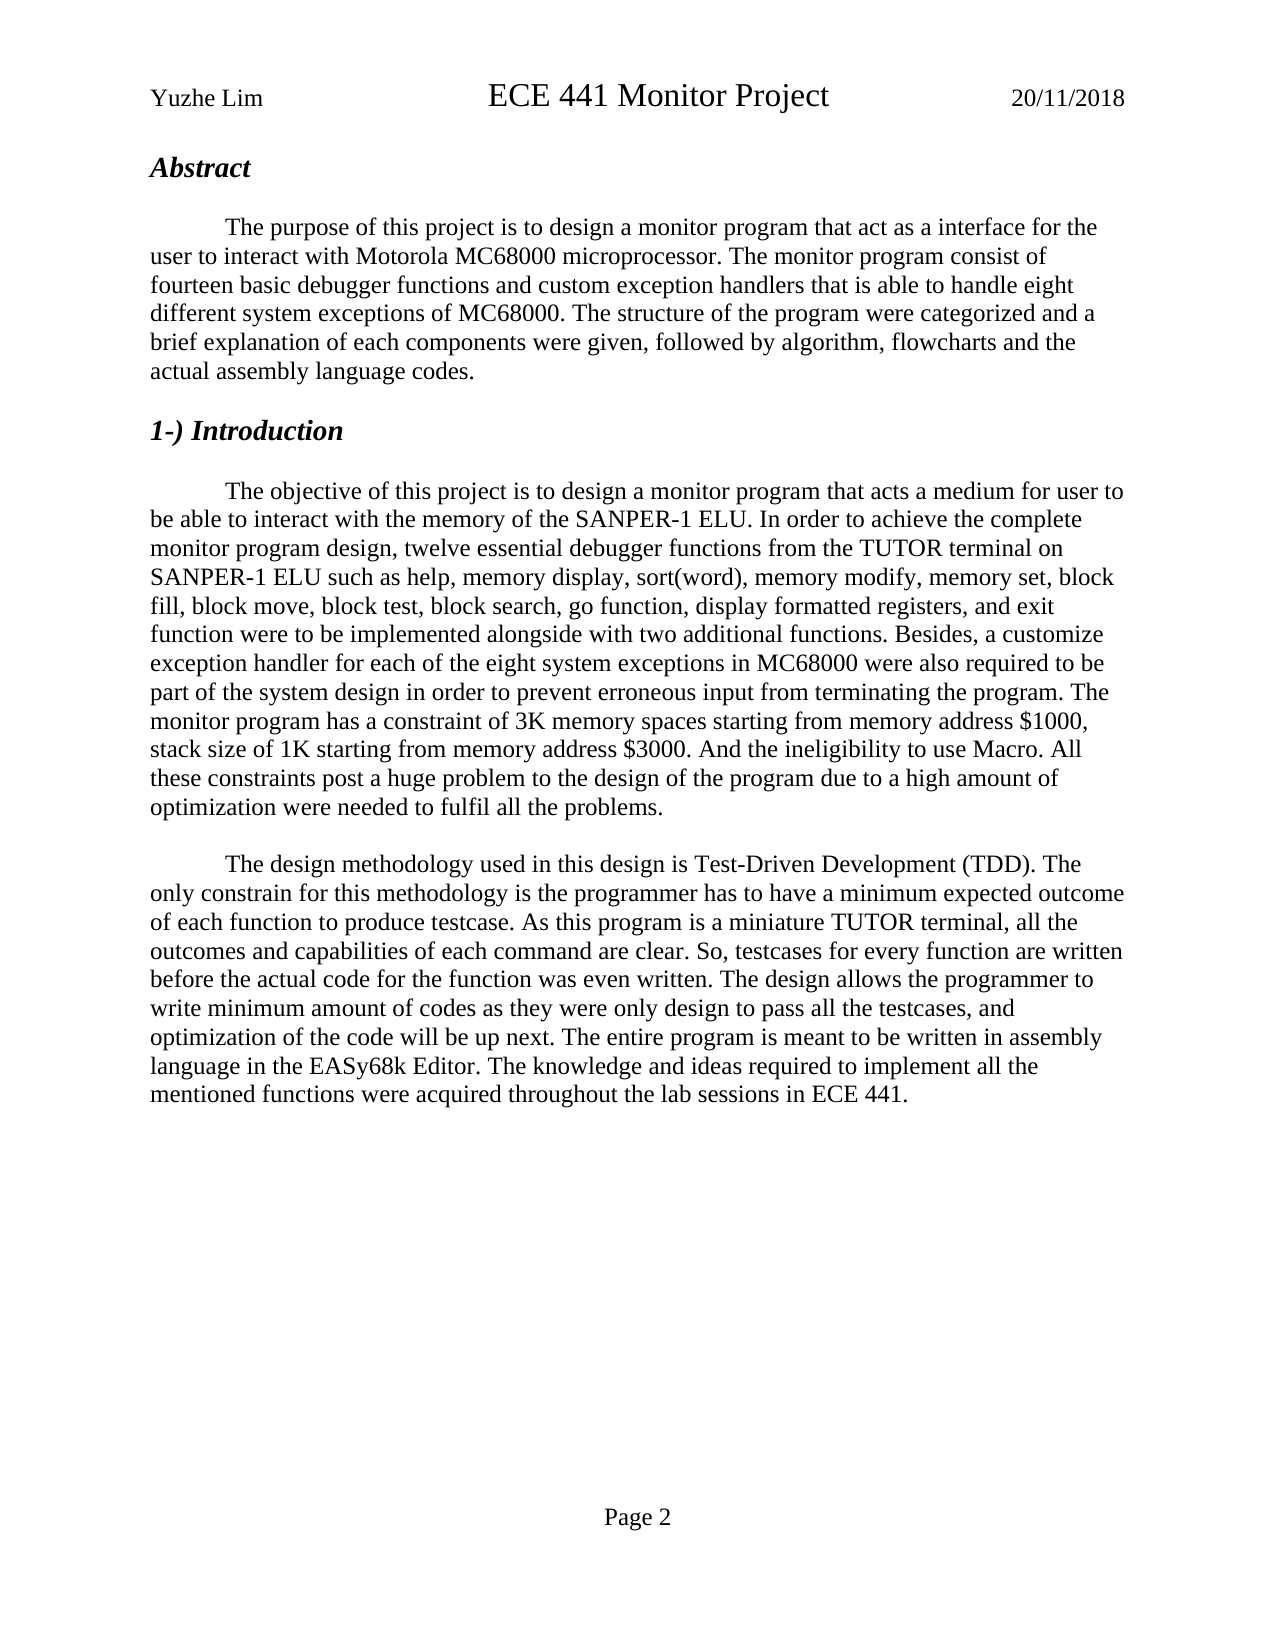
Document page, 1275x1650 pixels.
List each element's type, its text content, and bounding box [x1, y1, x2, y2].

subtitle 1-) Introduction [150, 413, 1125, 447]
text The design methodology used in this design is Test-Driven Development (TDD). The only constrain for this methodology is the programmer has to have a minimum expected outcome of each function to produce testcase. As this program is a miniature TUTOR terminal, all the outcomes and capabilities of each command are clear. So, testcases for every function are written before the actual code for the function was even written. The design allows the programmer to write minimum amount of codes as they were only design to pass all the testcases, and optimization of the code will be up next. The entire program is meant to be written in assembly language in the EASy68k Editor. The knowledge and ideas required to implement all the mentioned functions were acquired throughout the lab sessions in ECE 441. [150, 849, 1125, 1108]
text Abstract [150, 150, 1125, 183]
text The objective of this project is to design a monitor program that acts a medium for user to be able to interact with the memory of the SANPER-1 ELU. In order to achieve the complete monitor program design, twelve essential debugger functions from the TUTOR terminal on SANPER-1 ELU such as help, memory display, sort(word), memory modify, memory set, block fill, block move, block test, block search, go function, display formatted registers, and exit function were to be implemented alongside with two additional functions. Besides, a customize exception handler for each of the eight system exceptions in MC68000 were also required to be part of the system design in order to prevent erroneous input from terminating the program. The monitor program has a constraint of 3K memory spaces starting from memory address $1000, stack size of 1K starting from memory address $3000. And the ineligibility to use Macro. All these constraints post a huge problem to the design of the program due to a high amount of optimization were needed to fulfil all the problems. [150, 476, 1125, 821]
text The purpose of this project is to design a monitor program that act as a interface for the user to interact with Motorola MC68000 microprocessor. The monitor program consist of fourteen basic debugger functions and custom exception handlers that is able to handle eight different system exceptions of MC68000. The structure of the program were categorized and a brief explanation of each components were given, followed by algorithm, flowcharts and the actual assembly language codes. [150, 212, 1125, 385]
